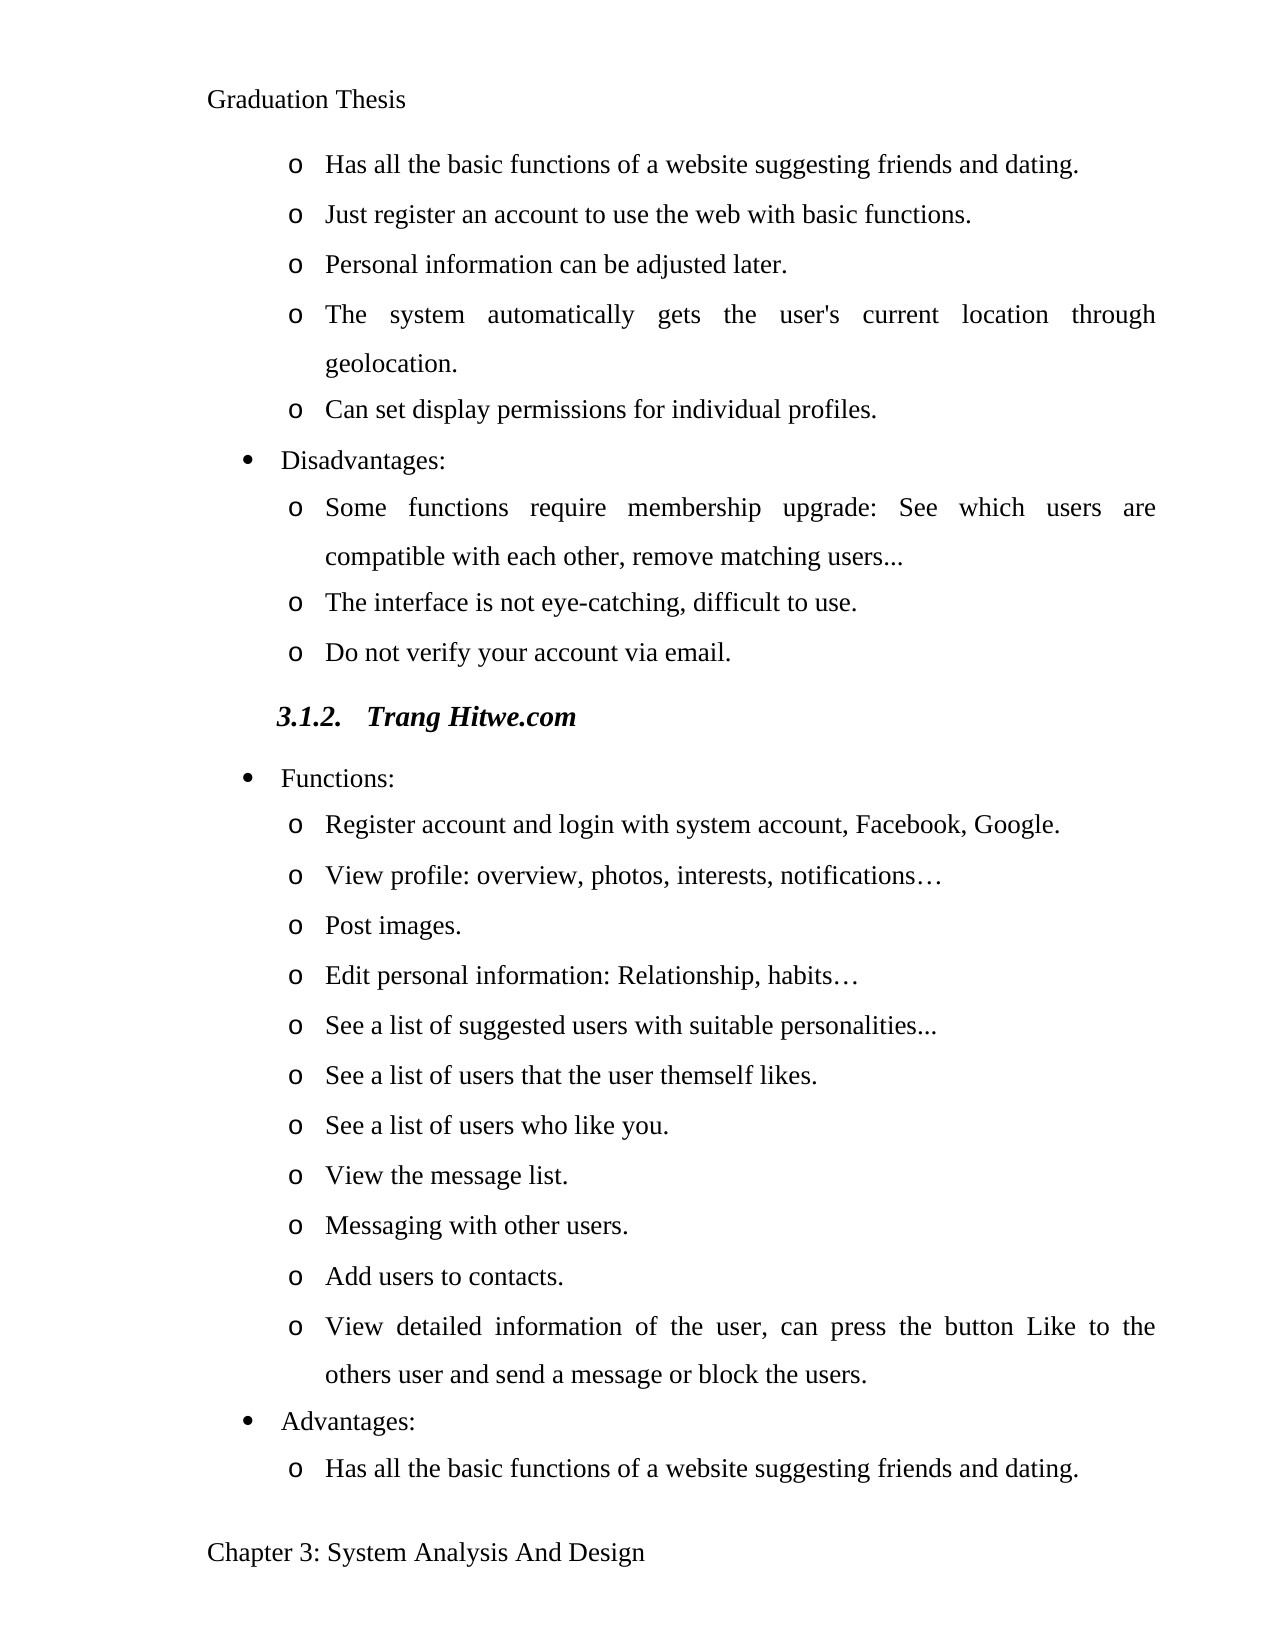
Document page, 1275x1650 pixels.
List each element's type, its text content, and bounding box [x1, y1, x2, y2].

list Register account and login with system account, Facebook, Google. [287, 809, 1157, 842]
subtitle Trang Hitwe.com [277, 699, 1157, 732]
list See a list of suggested users with suitable personalities... [287, 1009, 1157, 1042]
list See a list of users that the user themself likes. [287, 1059, 1157, 1093]
list View the message list. [287, 1159, 1157, 1193]
list Can set display permissions for individual profiles. [287, 394, 1157, 427]
list Messaging with other users. [287, 1209, 1157, 1243]
list The interface is not eye-catching, difficult to use. [287, 586, 1157, 620]
list Has all the basic functions of a website suggesting friends and dating. [287, 148, 1157, 181]
list Disadvantages: [243, 444, 1157, 475]
list Some functions require membership upgrade: See which users are compatible with each other, remove matching users... [287, 491, 1157, 571]
list Functions: [243, 762, 1157, 793]
list Post images. [287, 909, 1157, 942]
list See a list of users who like you. [287, 1109, 1157, 1143]
list Do not verify your account via email. [287, 636, 1157, 670]
list Just register an account to use the web with basic functions. [287, 198, 1157, 231]
list Edit personal information: Relationship, habits… [287, 959, 1157, 992]
list The system automatically gets the user's current location through geolocation. [287, 298, 1157, 378]
list Personal information can be adjusted later. [287, 248, 1157, 281]
list View detailed information of the user, can press the button Like to the others user and send a message or block the users. [287, 1310, 1157, 1390]
list Has all the basic functions of a website suggesting friends and dating. [287, 1452, 1157, 1486]
list Add users to contacts. [287, 1259, 1157, 1293]
list Advantages: [243, 1405, 1157, 1437]
list View profile: overview, photos, interests, notifications… [287, 859, 1157, 892]
